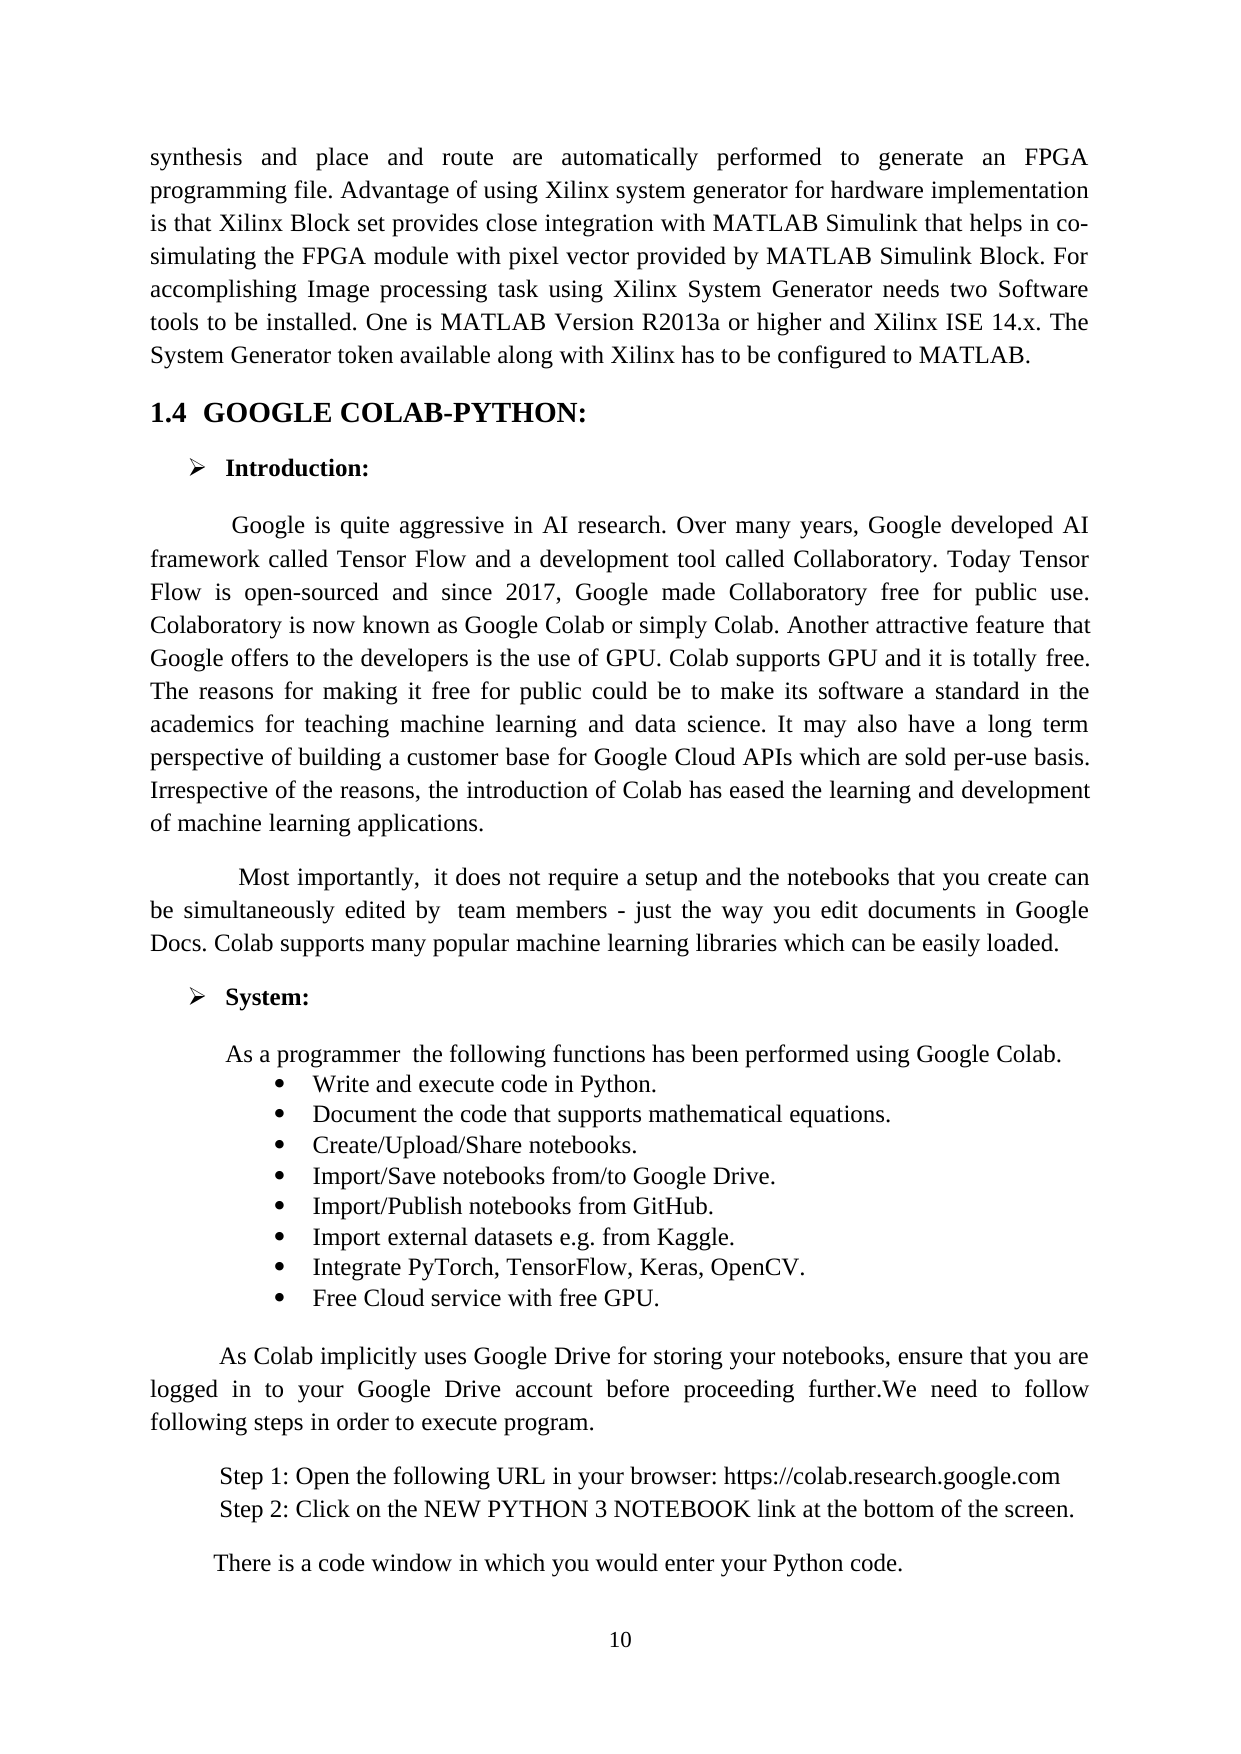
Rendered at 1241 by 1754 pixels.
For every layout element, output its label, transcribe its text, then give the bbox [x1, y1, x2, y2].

list Import/Publish notebooks from GitHub. [275, 1190, 1176, 1221]
text There is a code window in which you would enter your Python code. [213, 1548, 1176, 1577]
list Create/Upload/Share notebooks. [275, 1129, 1176, 1160]
list Free Cloud service with free GPU. [275, 1282, 1176, 1312]
list Integrate PyTorch, TensorFlow, Keras, OpenCV. [275, 1251, 1176, 1282]
text Google is quite aggressive in AI research. Over many years, Google developed AI framework called Tensor Flow and a development tool called Collaboratory. Today Tensor Flow is open-sourced and since 2017, Google made Collaboratory free for public use. Colaboratory is now known as Google Colab or simply Colab. Another attractive feature that Google offers to the developers is the use of GPU. Colab supports GPU and it is totally free. The reasons for making it free for public could be to make its software a standard in the academics for teaching machine learning and data science. It may also have a long term perspective of building a customer base for Google Cloud APIs which are sold per-use basis. Irrespective of the reasons, the introduction of Colab has eased the learning and development of machine learning applications. [150, 511, 1091, 837]
text Step 1: Open the following URL in your browser: https://colab.research.google.com Step 2: Click on the NEW PYTHON 3 NOTEBOOK link at the bottom of the screen. [219, 1461, 1089, 1523]
list Import/Save notebooks from/to Google Drive. [275, 1160, 1176, 1190]
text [150, 142, 1091, 368]
text As a programmer the following functions has been performed using Google Colab. [225, 1039, 1176, 1068]
text As Colab implicitly uses Google Drive for storing your notebooks, ensure that you are logged in to your Google Drive account before proceeding further.We need to follow following steps in order to execute program. [150, 1341, 1090, 1436]
subtitle Introduction: [187, 453, 1176, 482]
list Document the code that supports mathematical equations. [275, 1098, 1176, 1129]
list Write and execute code in Python. [275, 1068, 1176, 1098]
text Most importantly, it does not require a setup and the notebooks that you create can be simultaneously edited by team members - just the way you edit documents in Google Docs. Colab supports many popular machine learning libraries which can be easily loaded. [150, 862, 1090, 957]
subtitle System: [187, 982, 1176, 1011]
subtitle GOOGLE COLAB-PYTHON: [150, 395, 1176, 428]
list Import external datasets e.g. from Kaggle. [275, 1221, 1176, 1251]
